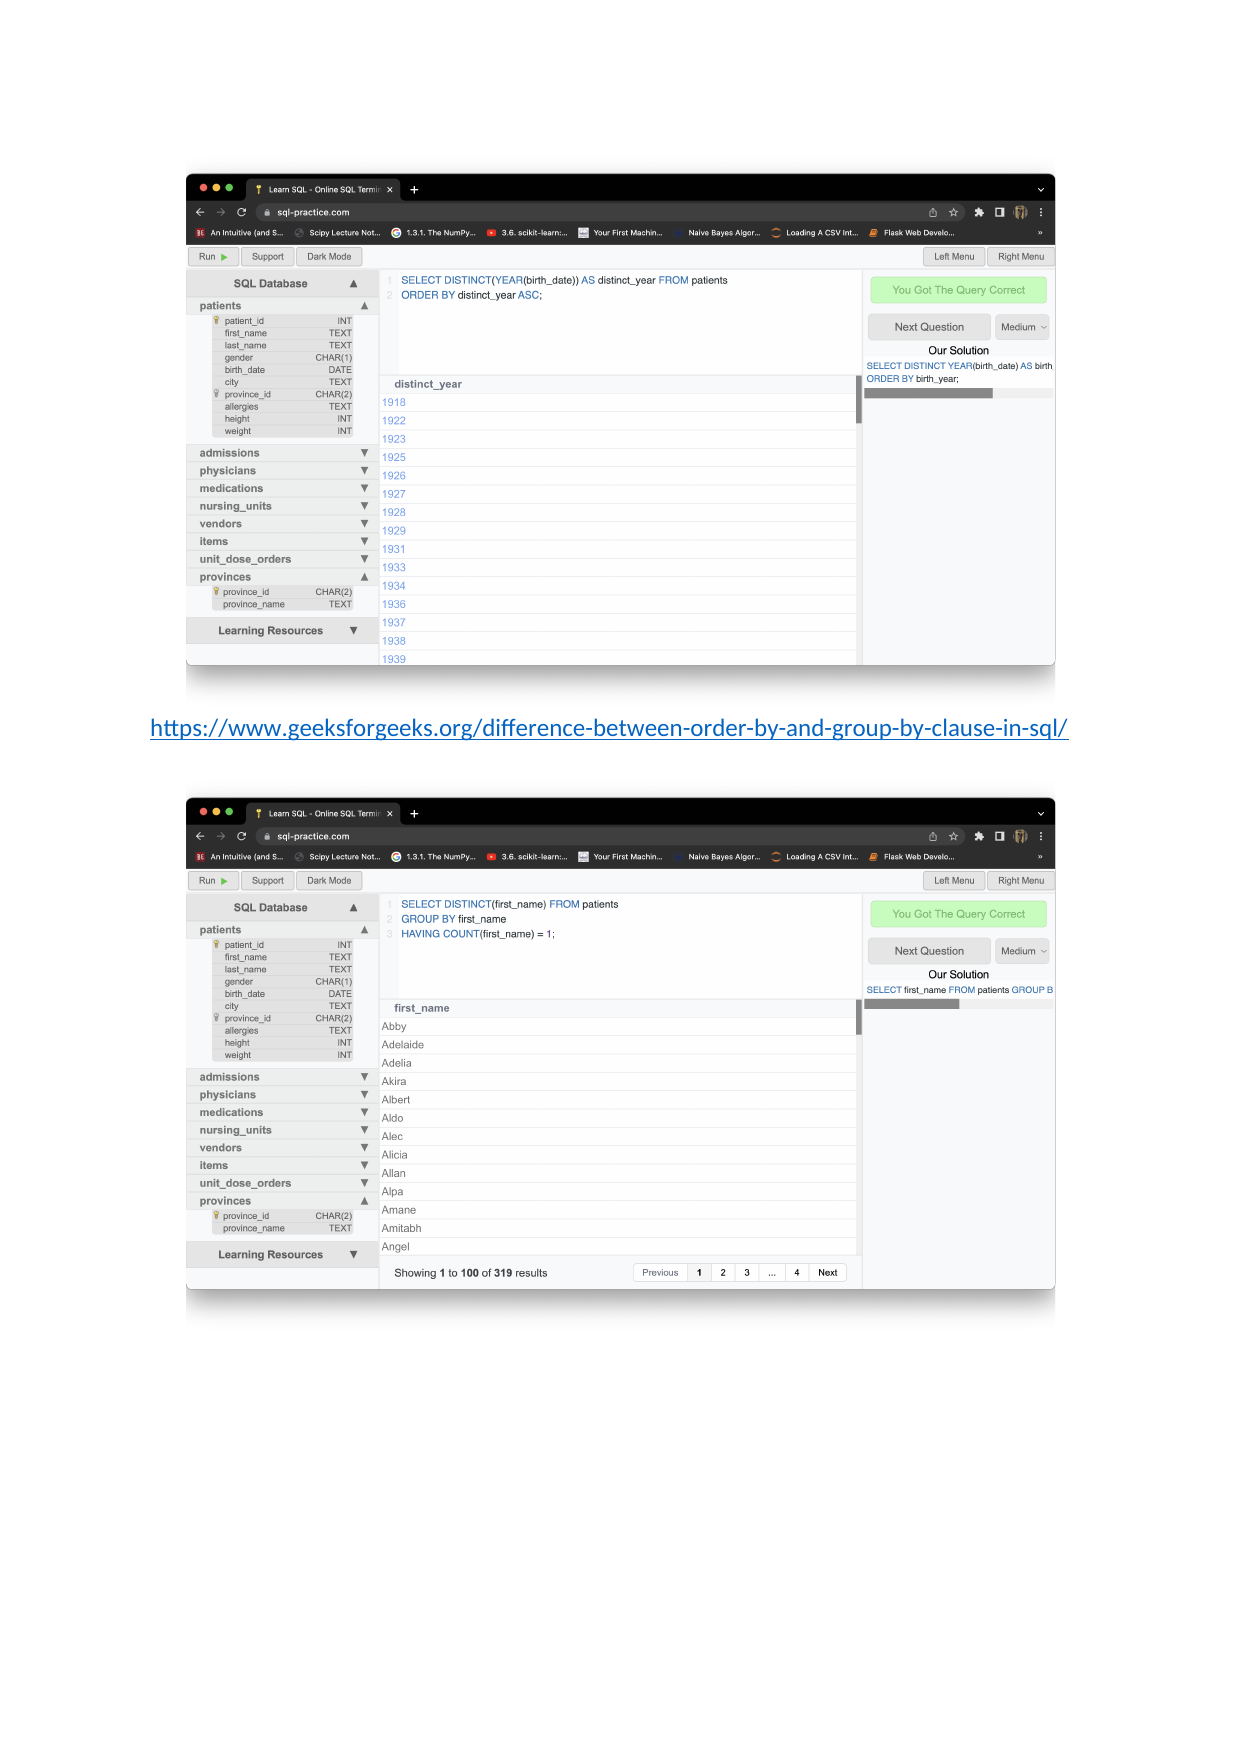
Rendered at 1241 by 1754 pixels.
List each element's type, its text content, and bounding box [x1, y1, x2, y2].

picture [150, 150, 1091, 713]
picture [150, 773, 1091, 1337]
text https://www.geeksforgeeks.org/difference-between-order-by-and-group-by-clause-in-sql/ [150, 713, 1090, 743]
